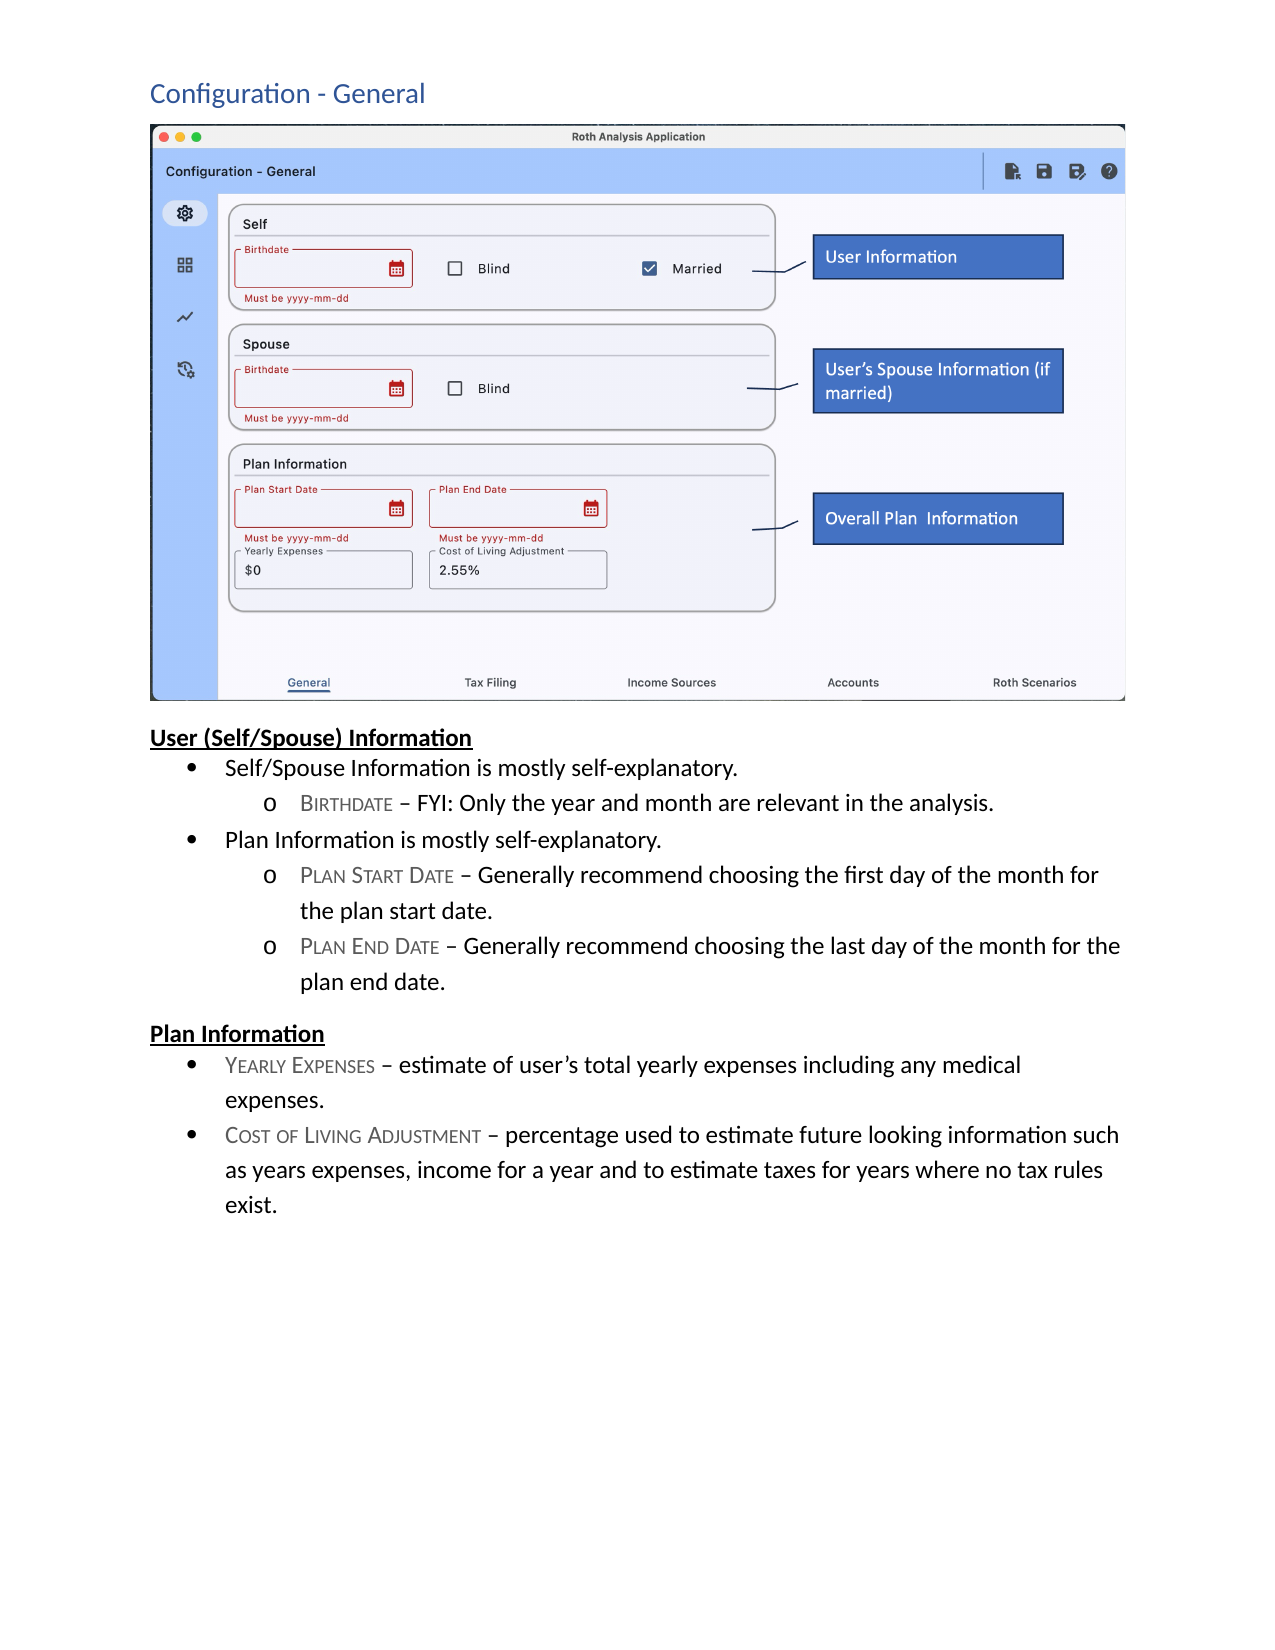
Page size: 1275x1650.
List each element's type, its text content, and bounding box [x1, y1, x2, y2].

list Plan Start Date – Generally recommend choosing the first day of the month for the plan start date. [262, 859, 1125, 926]
list Birthdate – FYI: Only the year and month are relevant in the analysis. [262, 788, 1125, 819]
list Yearly Expenses – estimate of user’s total yearly expenses including any medical expenses. [187, 1049, 1125, 1114]
list Self/Spouse Information is mostly self-explanatory. [187, 753, 1125, 783]
text User (Self/Spouse) Information [150, 722, 1125, 753]
text Plan Information [150, 1018, 1125, 1049]
list Cost of Living Adjustment – percentage used to estimate future looking information such as years expenses, income for a year and to estimate taxes for years where no tax rules exist. [187, 1119, 1125, 1219]
list Plan End Date – Generally recommend choosing the last day of the month for the plan end date. [262, 930, 1125, 997]
subtitle Configuration - General [150, 75, 1125, 111]
picture [150, 124, 1125, 701]
list Plan Information is mostly self-explanatory. [187, 824, 1125, 854]
